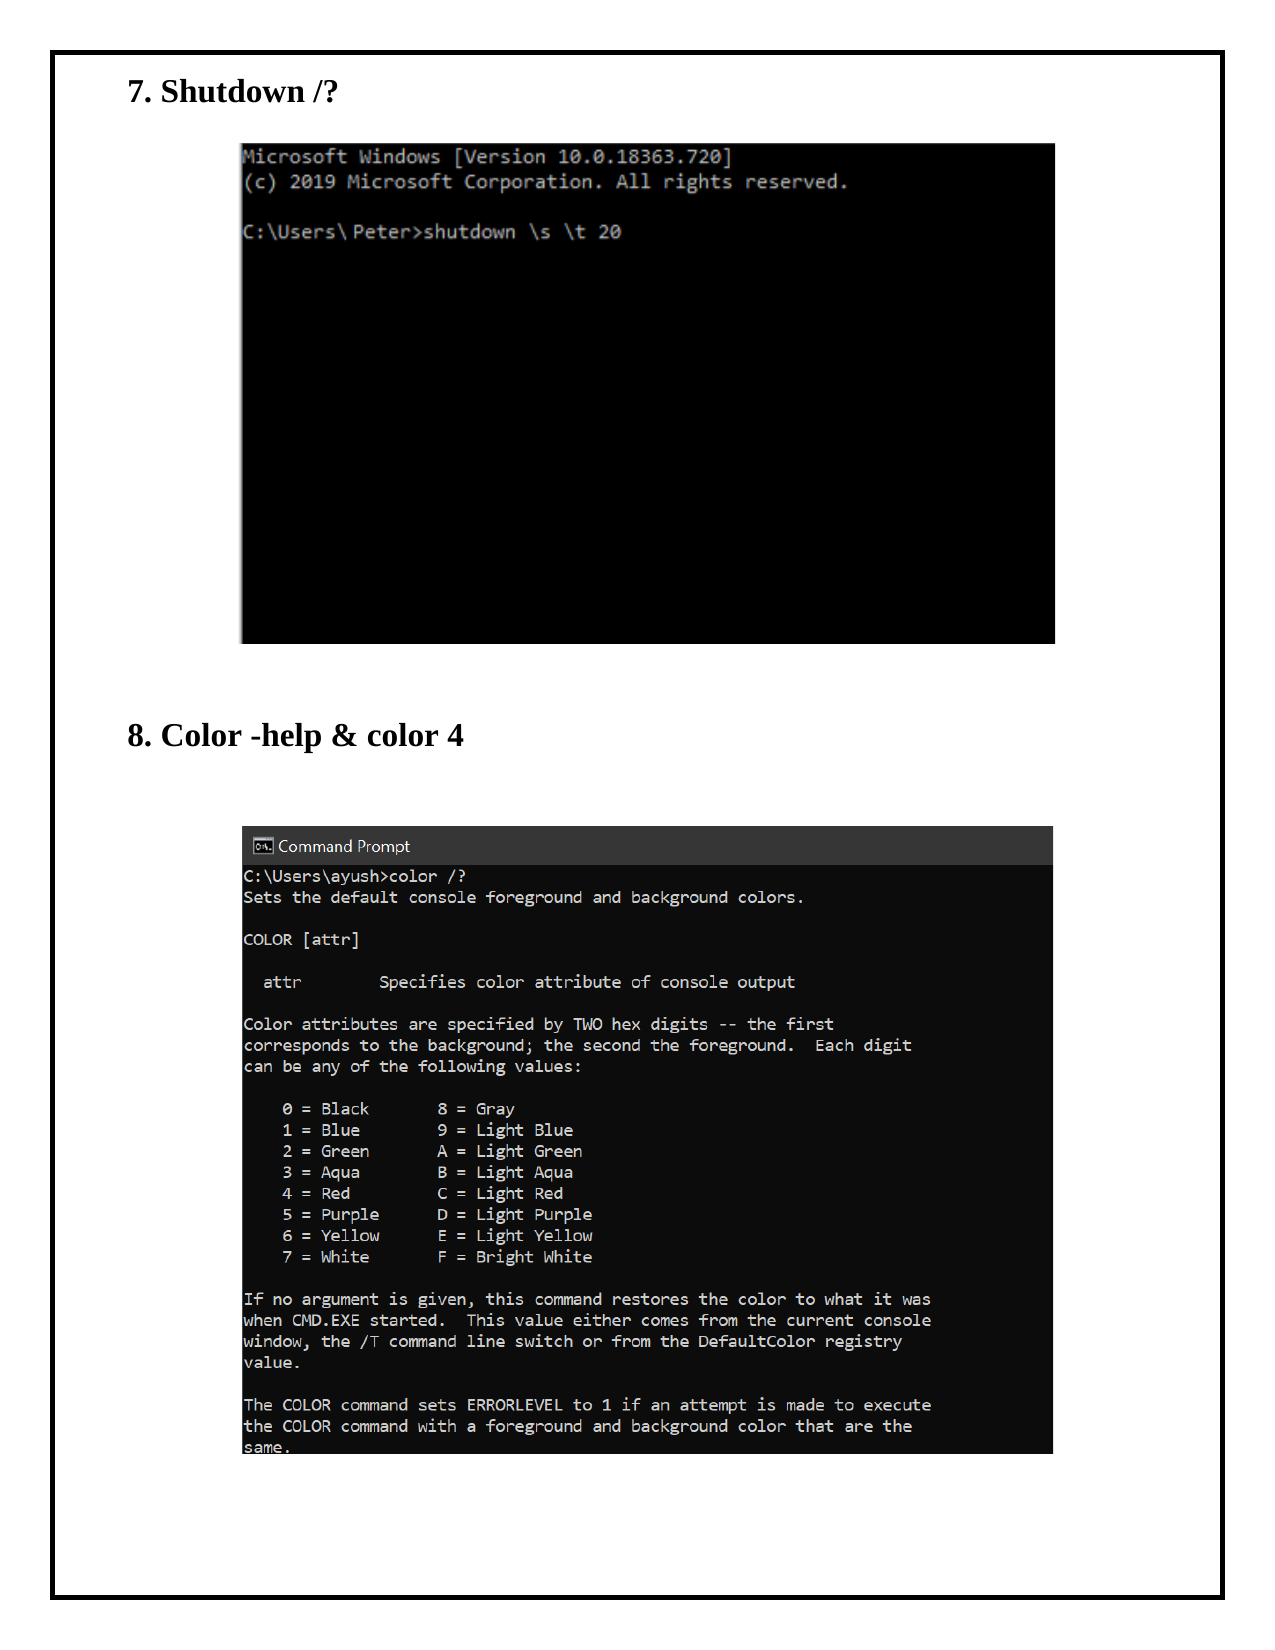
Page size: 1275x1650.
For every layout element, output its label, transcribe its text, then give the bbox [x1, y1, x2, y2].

text 8. Color -help & color 4 [127, 716, 1167, 754]
picture [238, 143, 1056, 644]
picture [242, 826, 1054, 1454]
list Shutdown /? [127, 71, 1167, 109]
